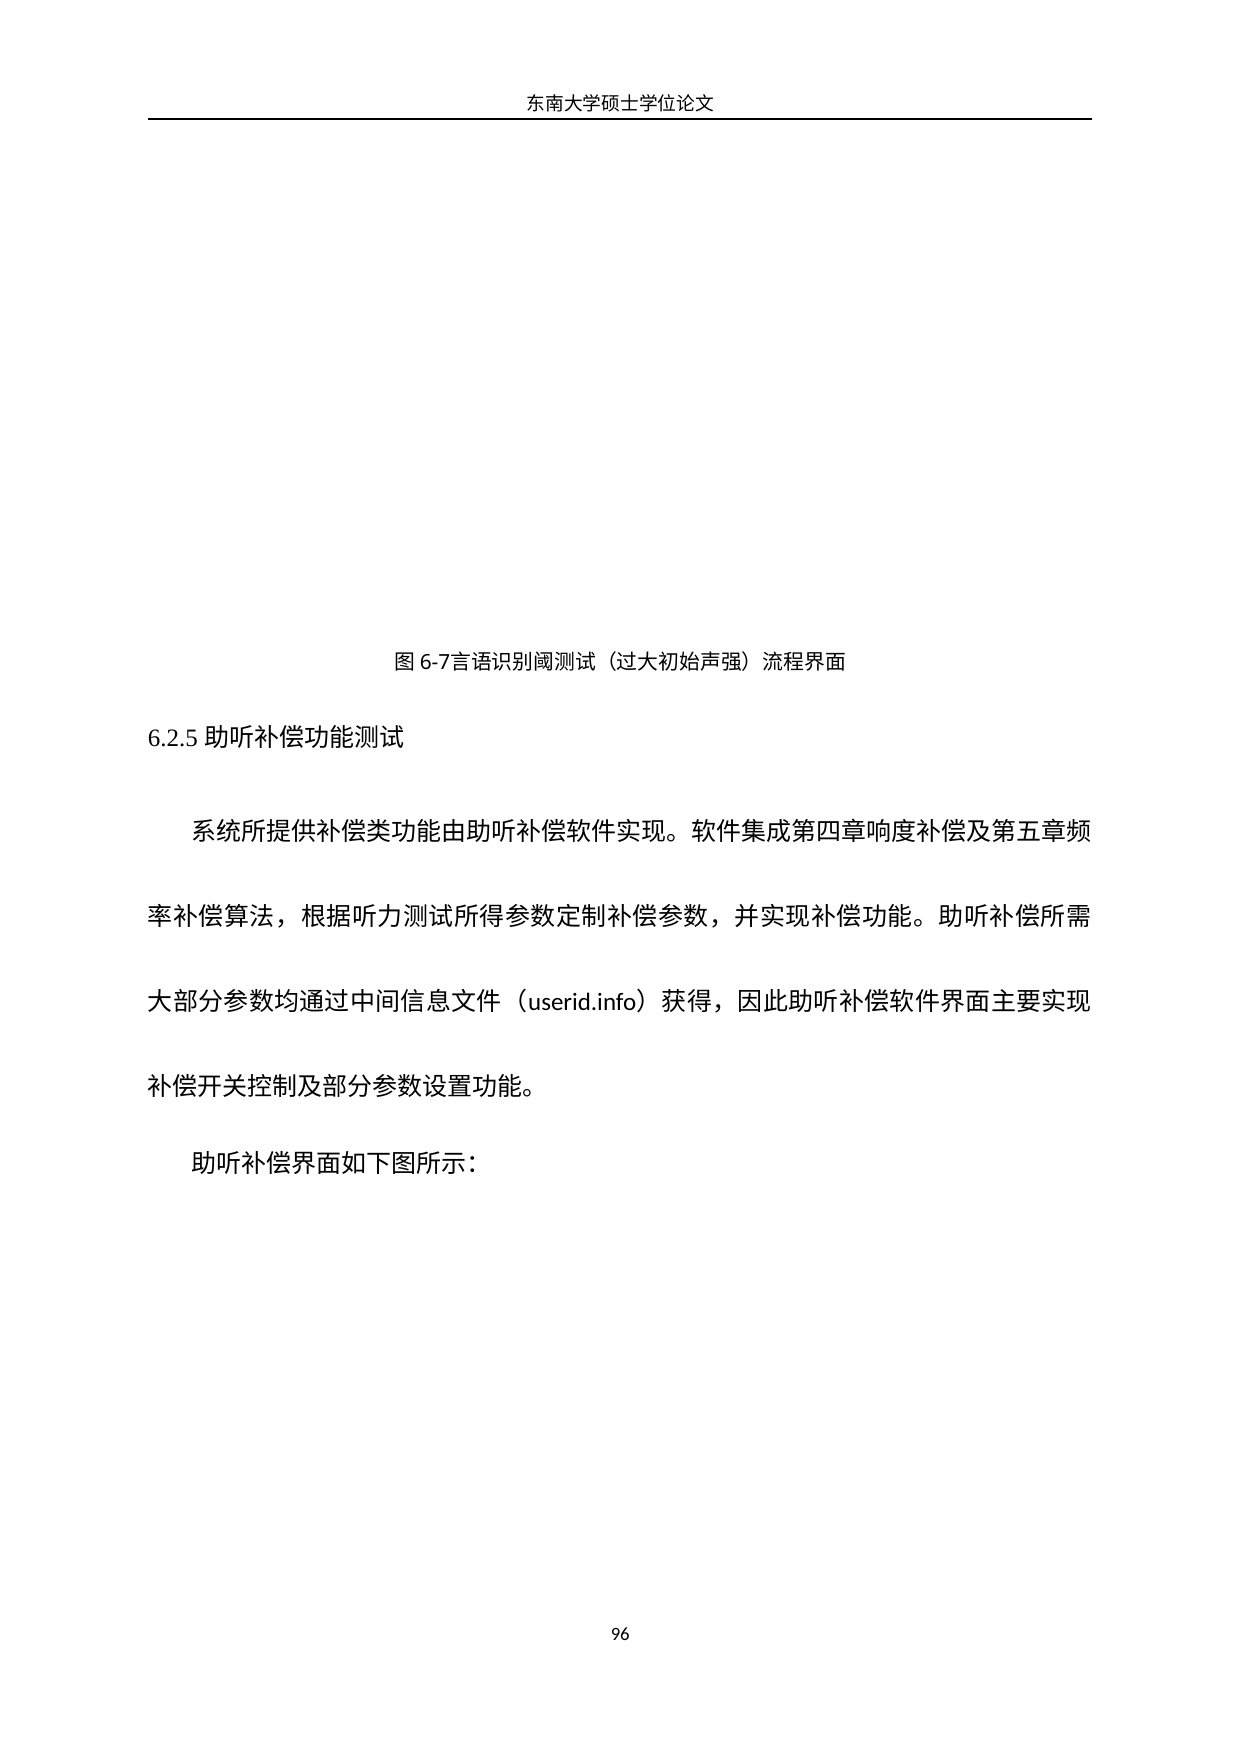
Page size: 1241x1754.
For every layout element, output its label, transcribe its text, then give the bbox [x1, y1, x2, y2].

text 6.2.5 助听补偿功能测试 [148, 702, 1092, 770]
text 图6-7言语识别阈测试（过大初始声强）流程界面 [148, 643, 1092, 677]
text 助听补偿界面如下图所示： [148, 1127, 1092, 1195]
text 系统所提供补偿类功能由助听补偿软件实现。软件集成第四章响度补偿及第五章频率补偿算法，根据听力测试所得参数定制补偿参数，并实现补偿功能。助听补偿所需大部分参数均通过中间信息文件（userid.info）获得，因此助听补偿软件界面主要实现补偿开关控制及部分参数设置功能。 [148, 796, 1092, 1118]
